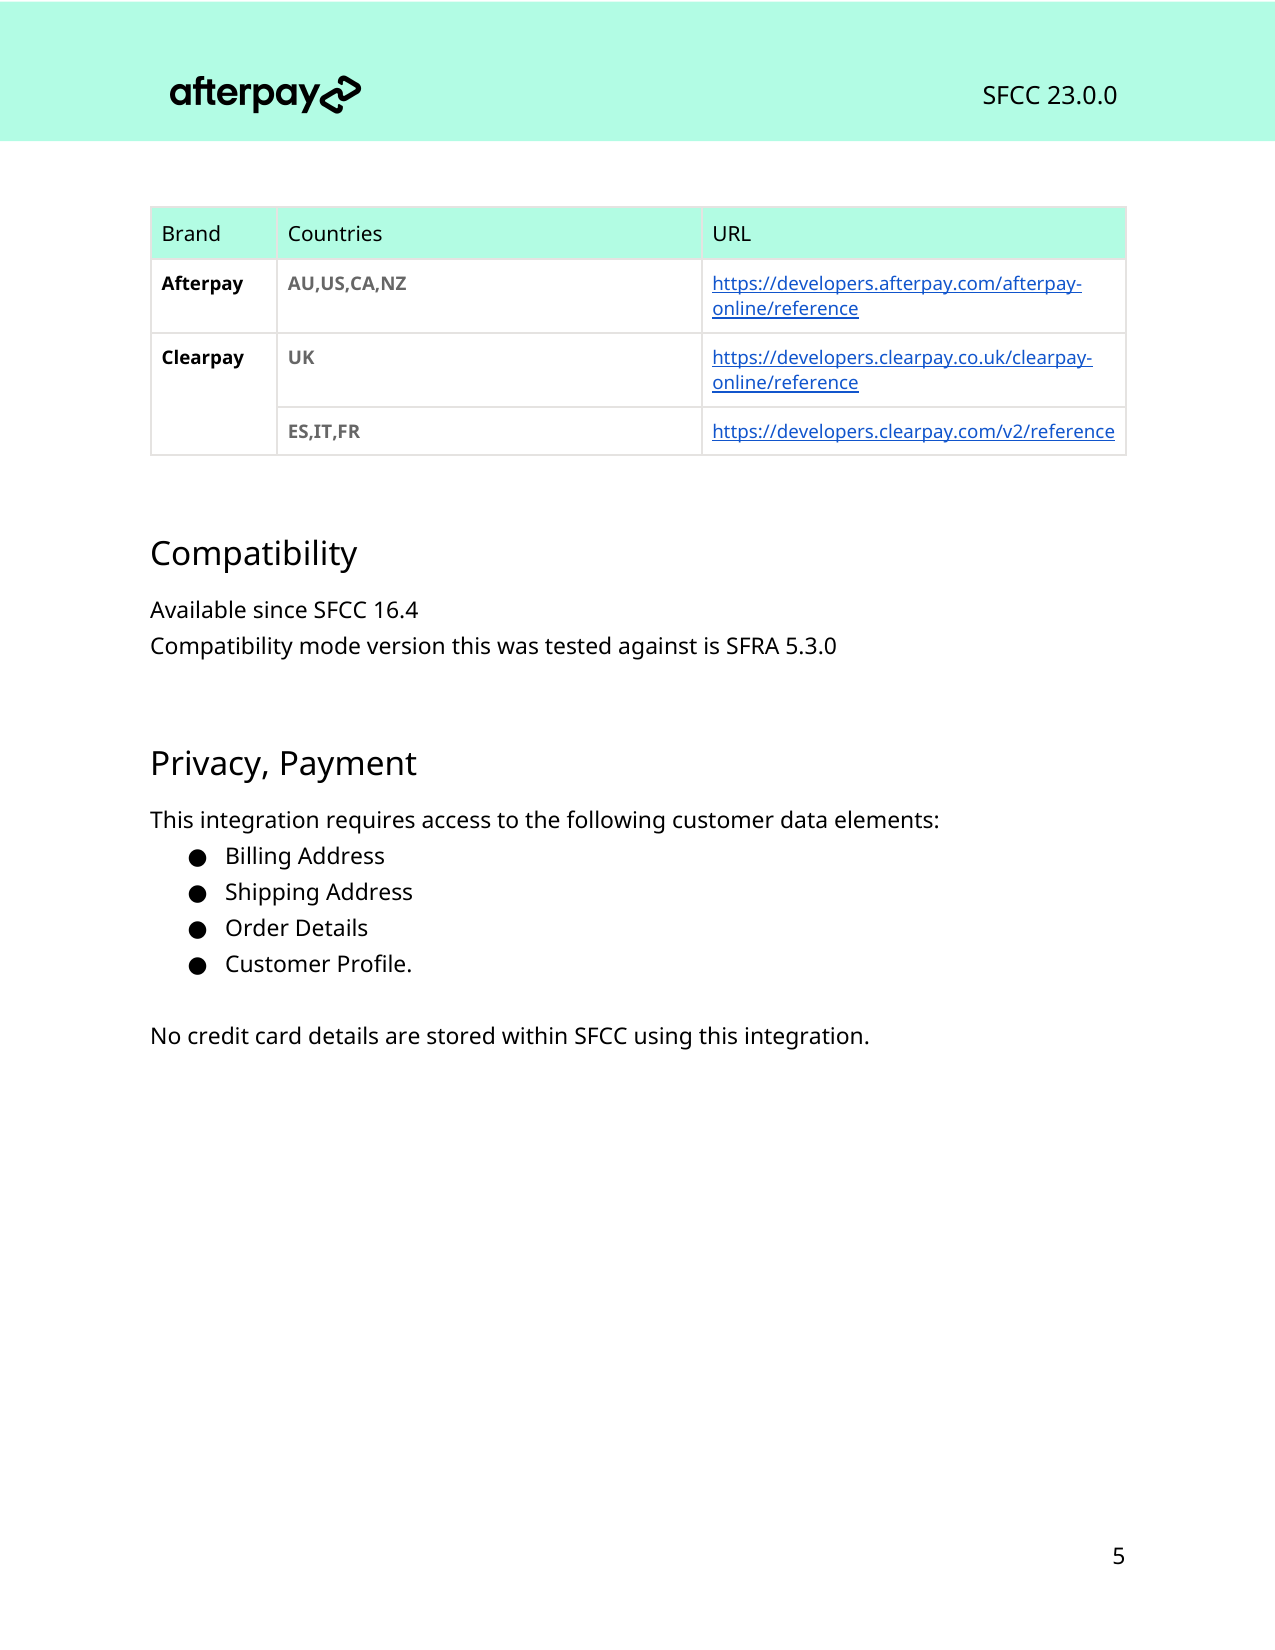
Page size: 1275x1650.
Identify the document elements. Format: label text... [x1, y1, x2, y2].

subtitle Privacy, Payment [150, 739, 1125, 785]
table_header Countries [278, 208, 701, 258]
table_header URL [703, 208, 1125, 258]
list Shipping Address [187, 876, 1125, 907]
table_cell https://developers.clearpay.com/v2/reference [703, 408, 1125, 454]
table_header Brand [152, 208, 276, 258]
table_cell ES,IT,FR [278, 408, 701, 454]
list Customer Profile. [187, 948, 1125, 979]
list Order Details [187, 912, 1125, 943]
table_cell AU,US,CA,NZ [278, 260, 701, 332]
text No credit card details are stored within SFCC using this integration. [150, 1020, 1125, 1051]
list Billing Address [187, 840, 1125, 871]
subtitle Compatibility [150, 529, 1125, 575]
table_cell https://developers.afterpay.com/afterpay-online/reference [703, 260, 1125, 332]
table_cell Afterpay [152, 260, 276, 332]
table_cell https://developers.clearpay.co.uk/clearpay-online/reference [703, 334, 1125, 406]
table_cell Clearpay [152, 334, 276, 454]
table_cell UK [278, 334, 701, 406]
text Available since SFCC 16.4 Compatibility mode version this was tested against is SFRA 5.3.0 [150, 594, 1125, 661]
picture [134, 47, 397, 142]
text This integration requires access to the following customer data elements: [150, 804, 1125, 835]
